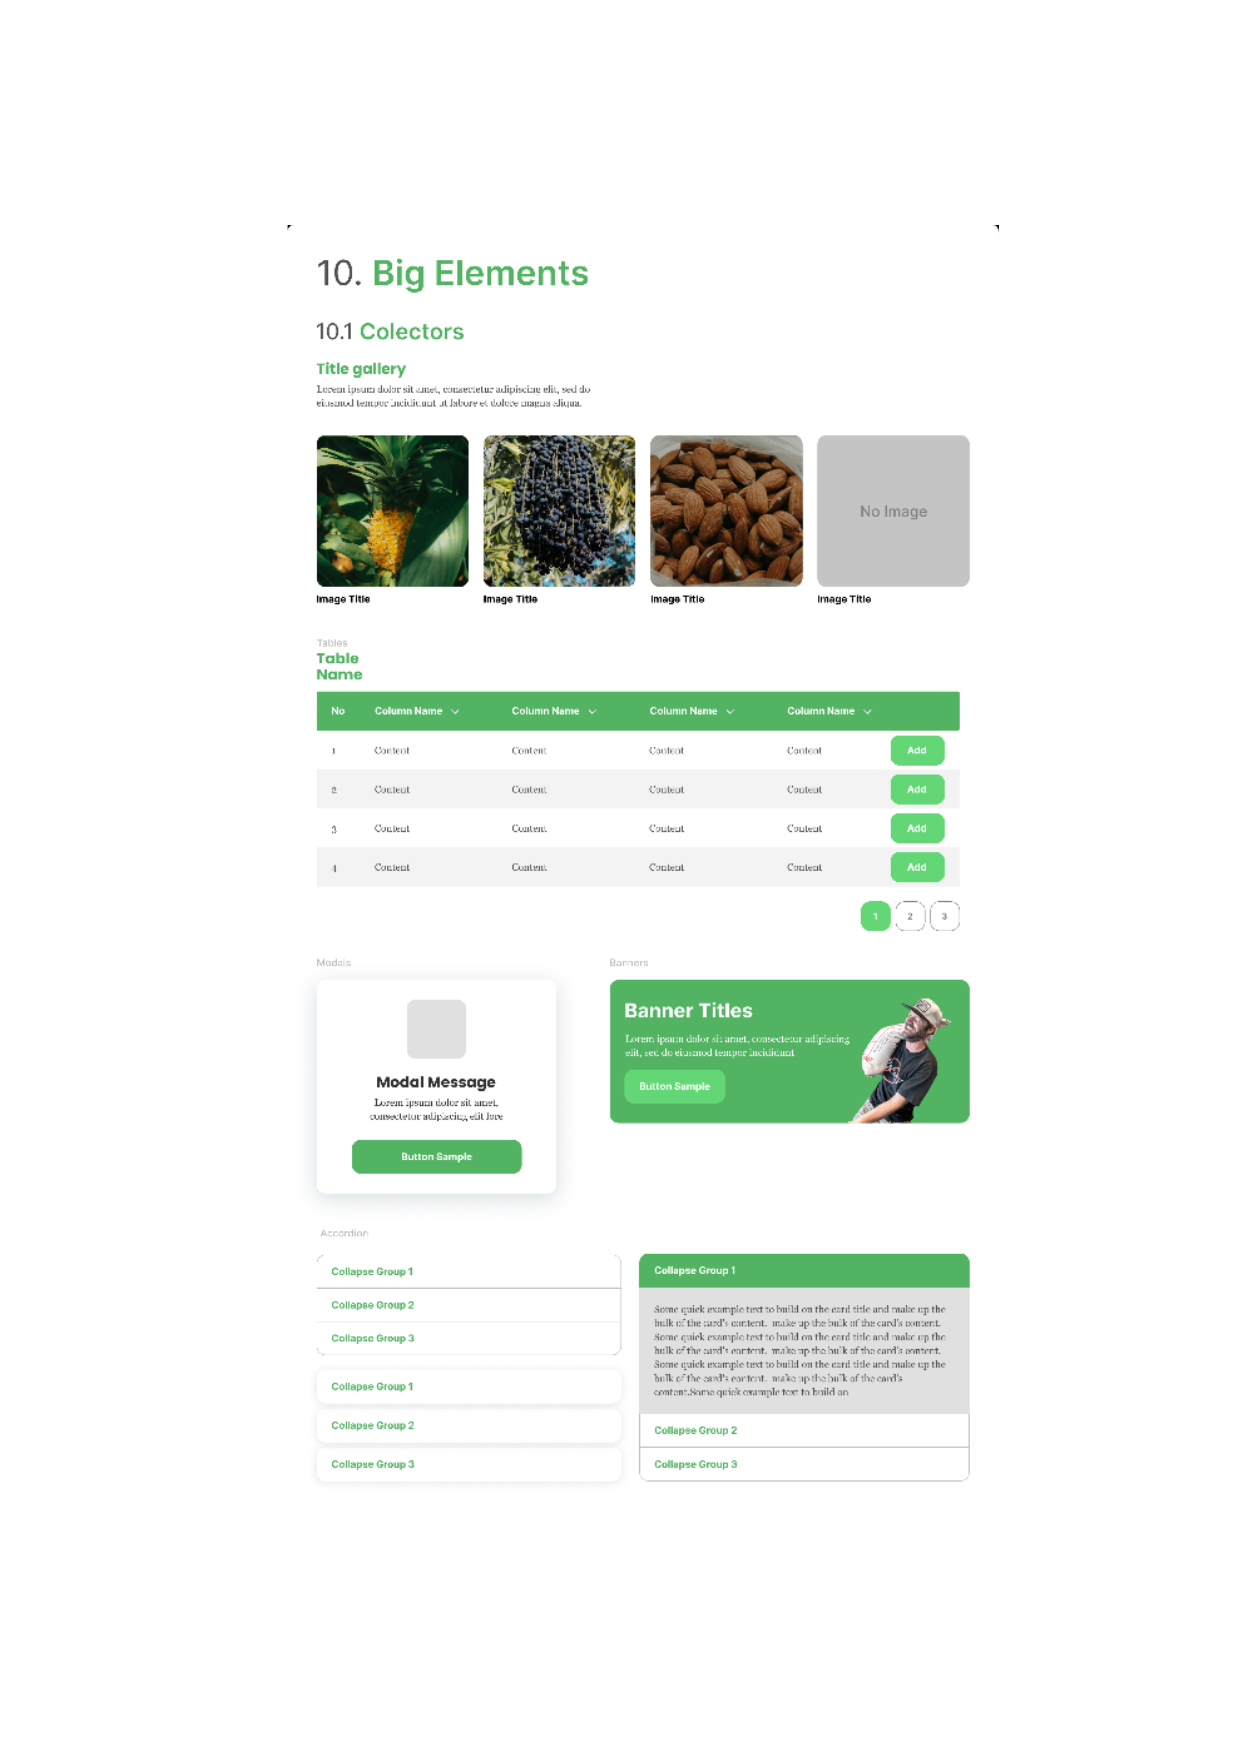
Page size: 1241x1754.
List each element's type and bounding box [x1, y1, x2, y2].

picture [287, 225, 999, 1504]
